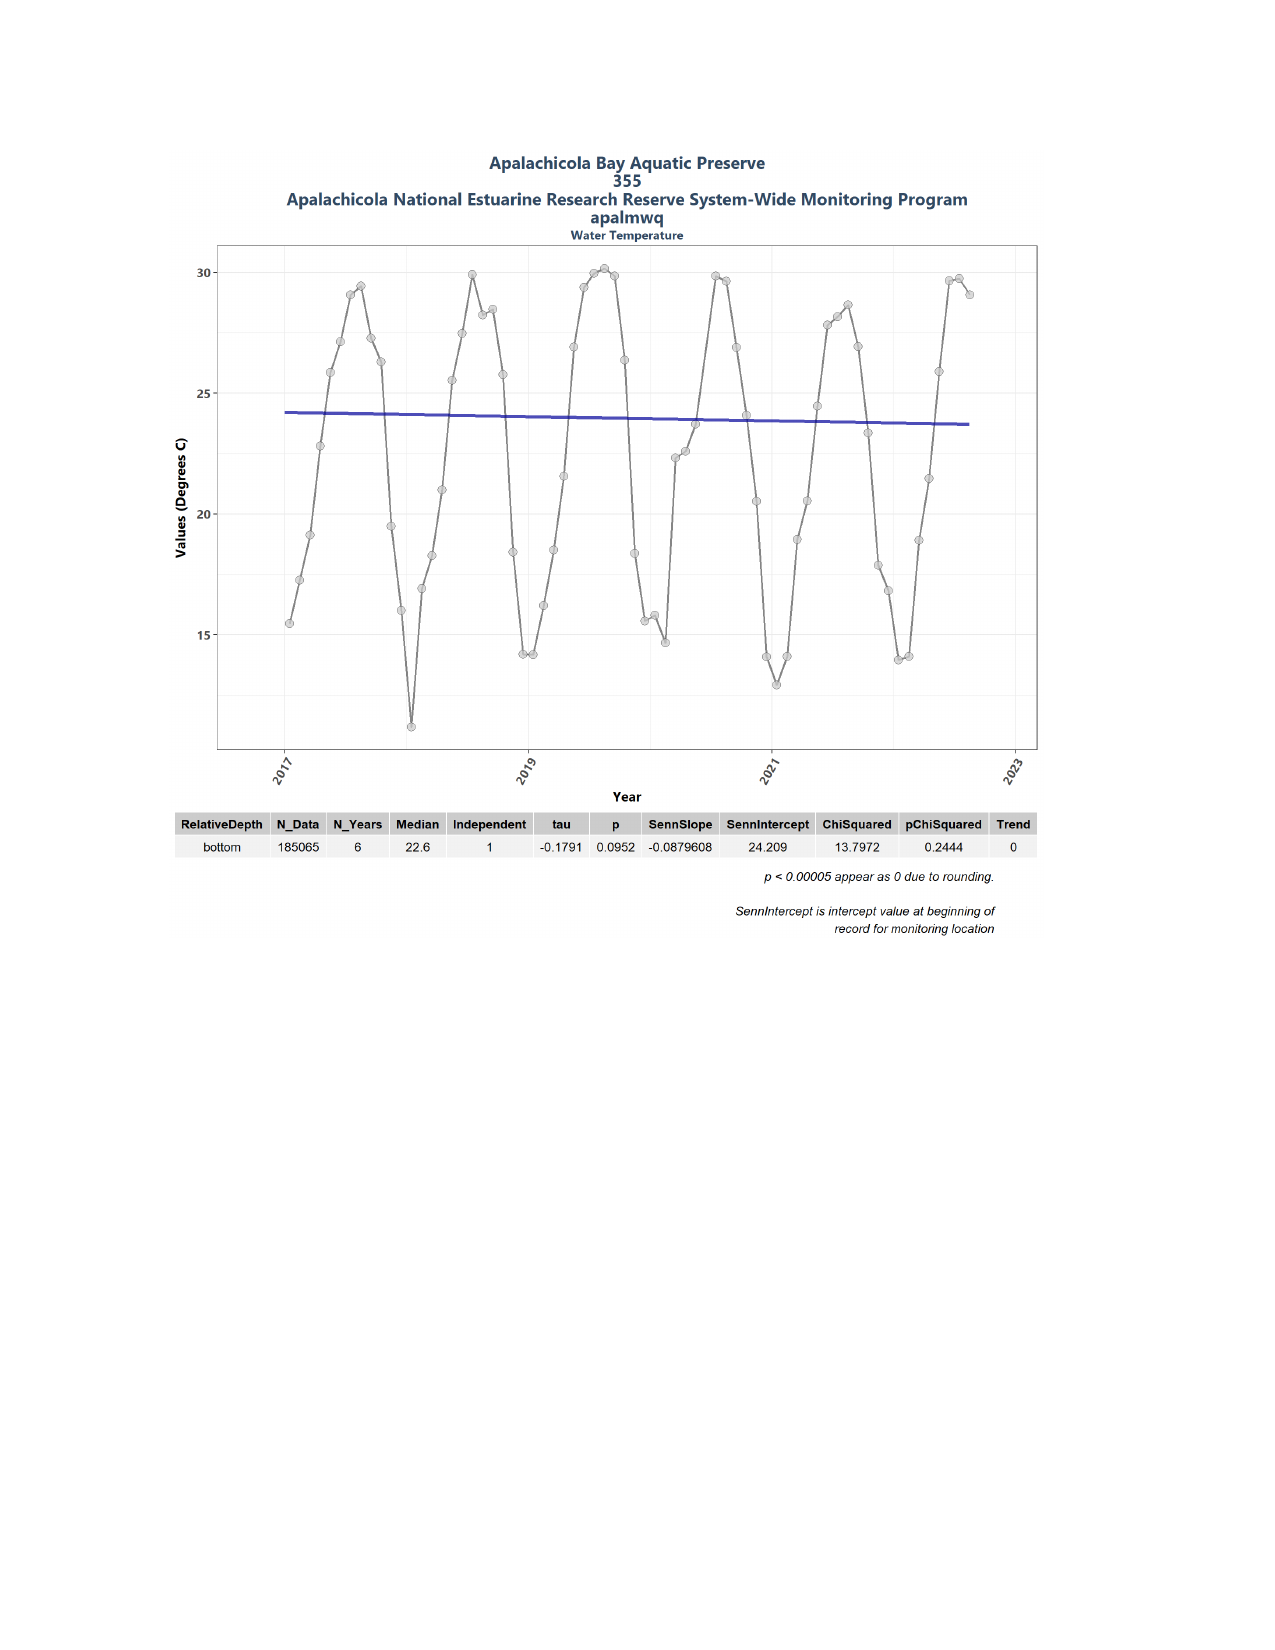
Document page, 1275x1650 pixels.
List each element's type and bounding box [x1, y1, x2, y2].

picture [168, 150, 1044, 938]
